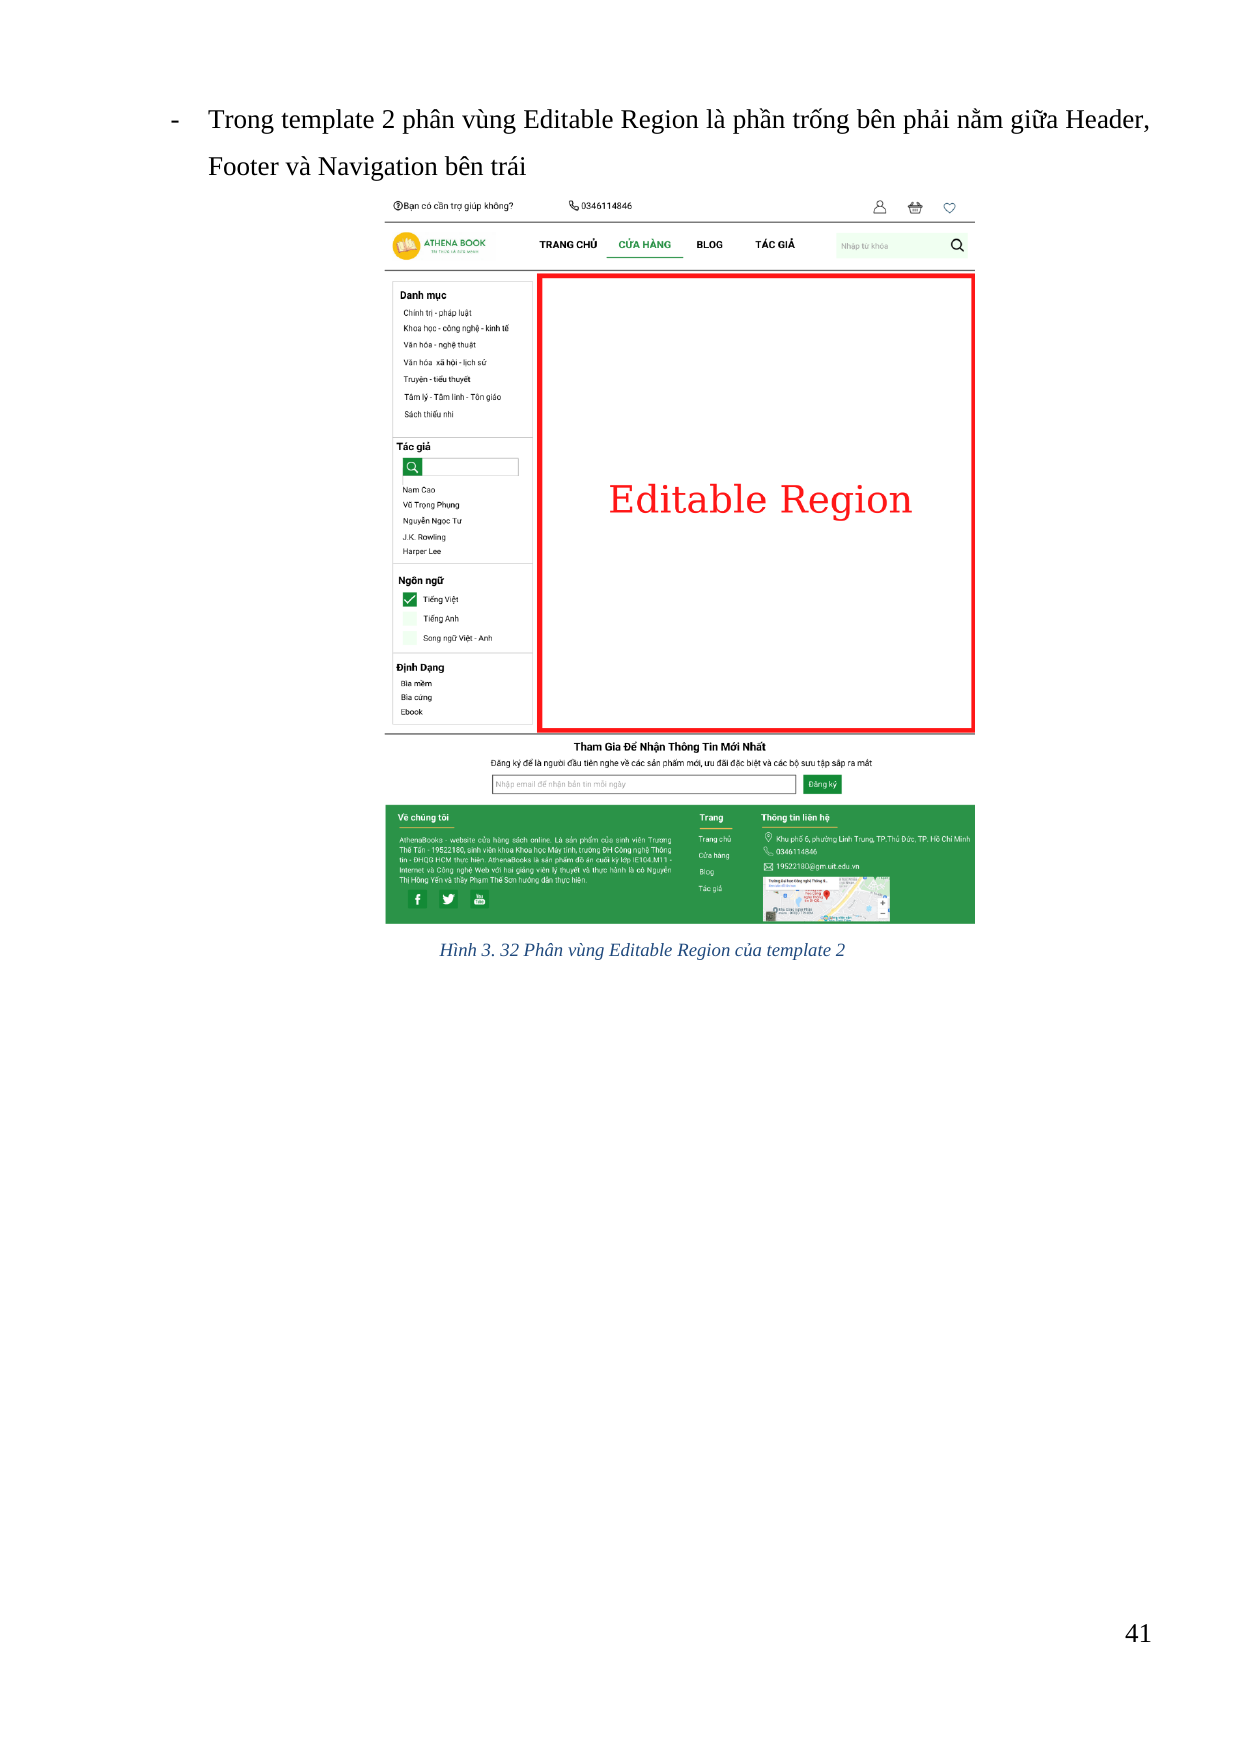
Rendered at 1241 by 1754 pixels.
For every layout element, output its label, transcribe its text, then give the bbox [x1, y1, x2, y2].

picture [384, 196, 975, 924]
list Trong template 2 phân vùng Editable Region là phần trống bên phải nằm giữa Header, Footer và Navigation bên trái [170, 103, 1152, 181]
